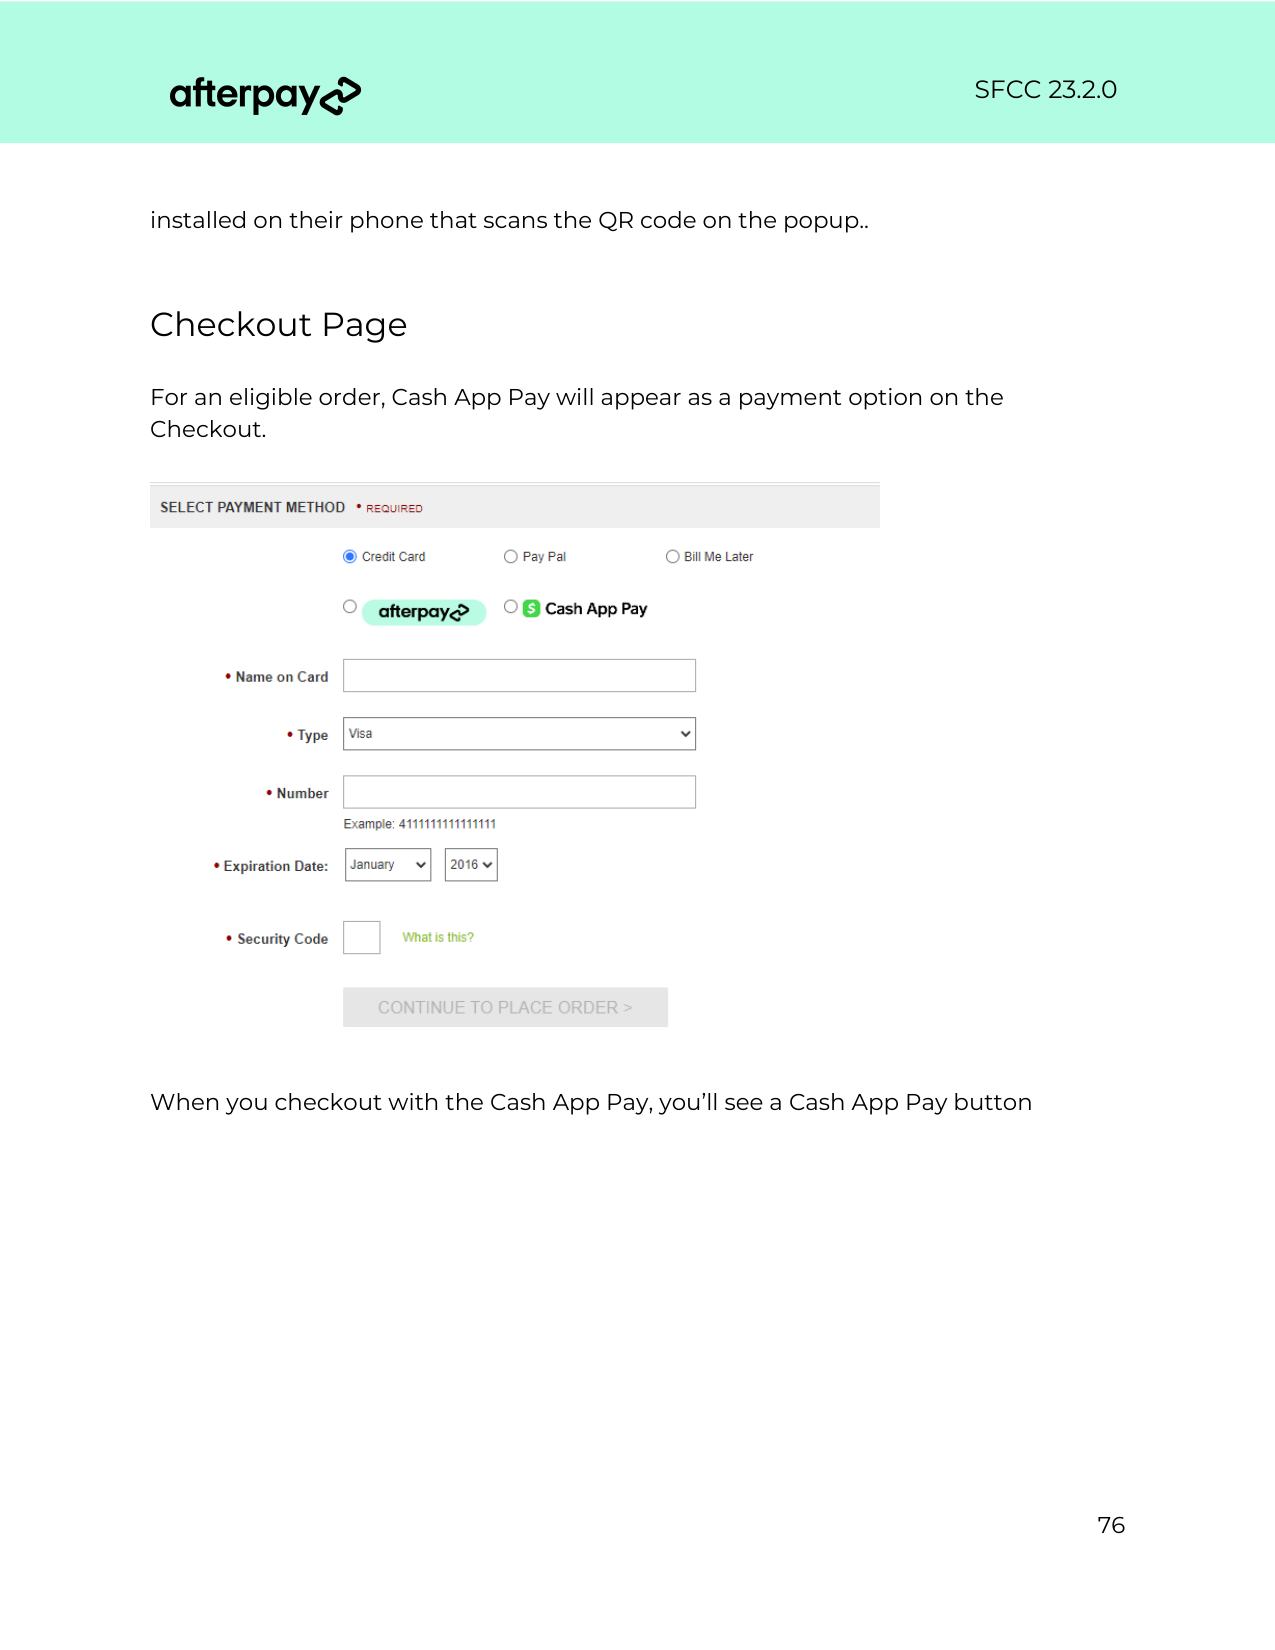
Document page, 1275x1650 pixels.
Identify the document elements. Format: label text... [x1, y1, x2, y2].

picture [134, 48, 397, 144]
text For an eligible order, Cash App Pay will appear as a payment option on the Checkout. [150, 383, 1125, 443]
picture [150, 479, 1125, 1053]
text When you checkout with the Cash App Pay, you’ll see a Cash App Pay button [150, 1088, 1125, 1116]
